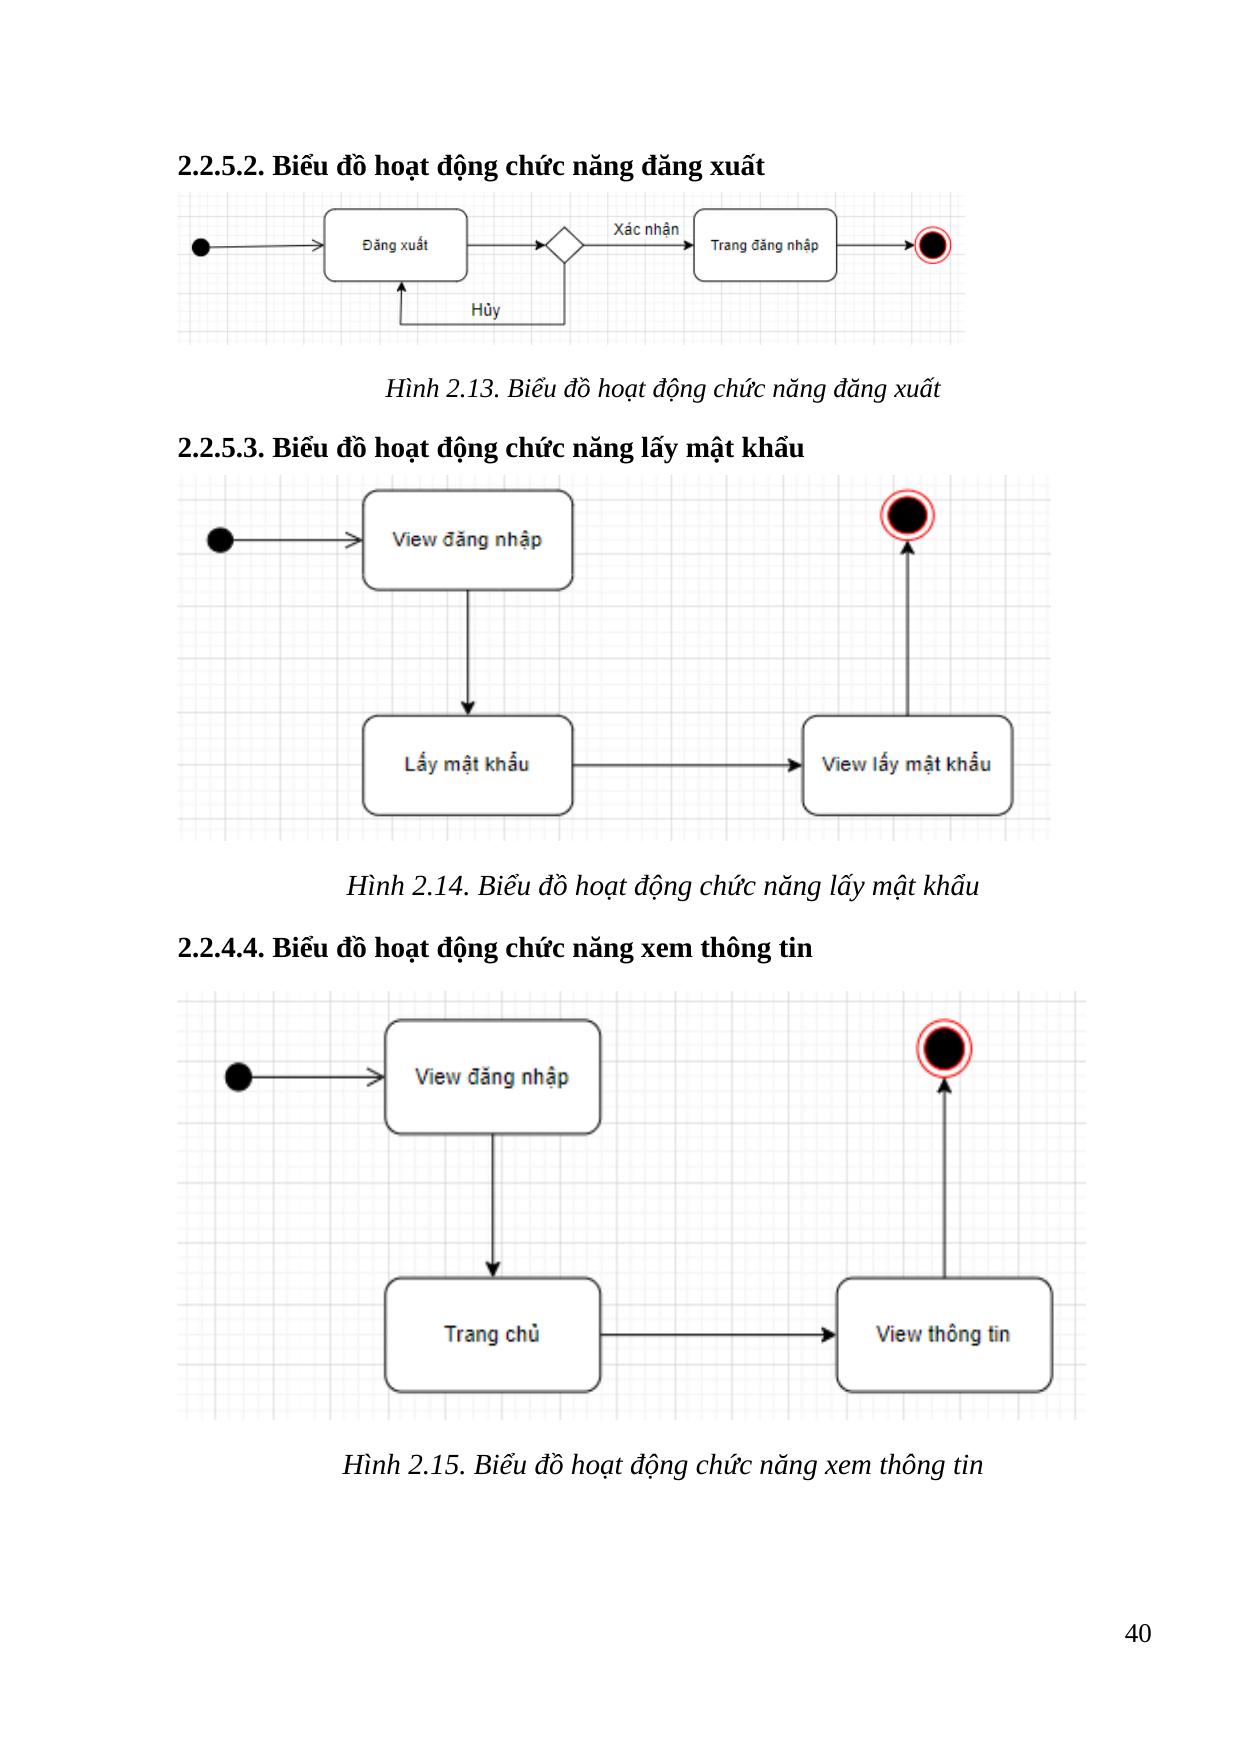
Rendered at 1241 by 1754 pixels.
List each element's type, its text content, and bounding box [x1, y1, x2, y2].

text Hình 2.14. Biểu đồ hoạt động chức năng lấy mật khẩu [177, 868, 1152, 902]
text Hình 2.15. Biểu đồ hoạt động chức năng xem thông tin [177, 1447, 1152, 1480]
subtitle 2.2.5.3. Biểu đồ hoạt động chức năng lấy mật khẩu [177, 430, 1152, 464]
subtitle 2.2.5.2. Biểu đồ hoạt động chức năng đăng xuất [177, 148, 1152, 181]
text Hình 2.13. Biểu đồ hoạt động chức năng đăng xuất [177, 372, 1152, 403]
picture [177, 475, 1051, 841]
picture [177, 991, 1086, 1420]
picture [177, 192, 965, 345]
text 2.2.4.4. Biểu đồ hoạt động chức năng xem thông tin [177, 930, 1152, 963]
